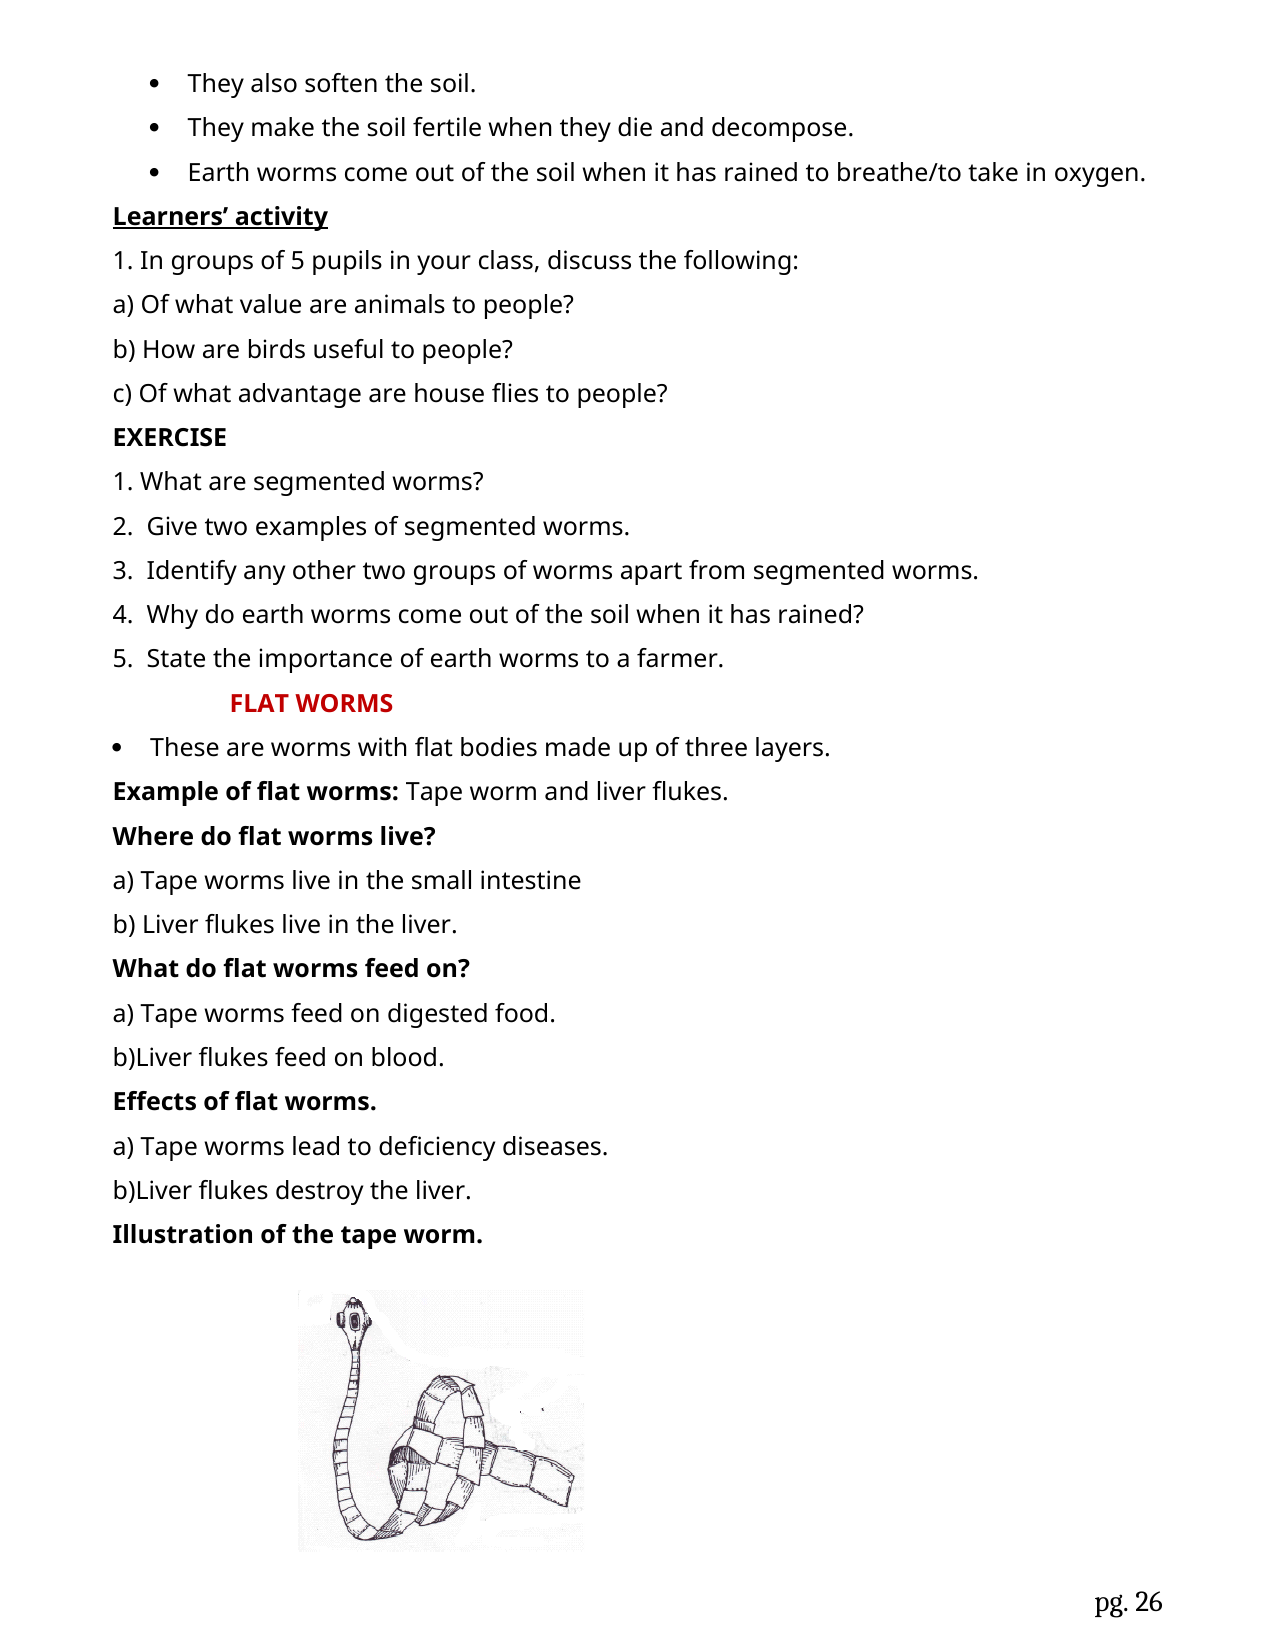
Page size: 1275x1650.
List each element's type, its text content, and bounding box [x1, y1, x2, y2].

text a) Tape worms lead to deficiency diseases. [112, 1128, 1162, 1162]
text Learners’ activity [112, 198, 1162, 232]
text b)Liver flukes destroy the liver. [112, 1172, 1162, 1206]
text 1. In groups of 5 pupils in your class, discuss the following: [112, 243, 1162, 277]
text Where do flat worms live? [112, 818, 1162, 852]
text b) How are birds useful to people? [112, 331, 1162, 365]
text c) Of what advantage are house flies to people? [112, 376, 1162, 409]
text a) Tape worms feed on digested food. [112, 995, 1162, 1029]
text 3. Identify any other two groups of worms apart from segmented worms. [112, 553, 1162, 587]
list They make the soil fertile when they die and decompose. [150, 110, 1162, 144]
text FLAT WORMS [112, 685, 1162, 719]
text 1. What are segmented worms? [112, 464, 1162, 498]
text What do flat worms feed on? [112, 951, 1162, 985]
picture [278, 1266, 585, 1552]
text a) Tape worms live in the small intestine [112, 862, 1162, 897]
text Illustration of the tape worm. [112, 1217, 1162, 1251]
text 4. Why do earth worms come out of the soil when it has rained? [112, 597, 1162, 631]
list They also soften the soil. [150, 66, 1162, 100]
text 5. State the importance of earth worms to a farmer. [112, 641, 1162, 675]
text Example of flat worms: Tape worm and liver flukes. [112, 774, 1162, 808]
text EXERCISE [112, 420, 1162, 454]
text 2. Give two examples of segmented worms. [112, 508, 1162, 542]
text b)Liver flukes feed on blood. [112, 1039, 1162, 1074]
list Earth worms come out of the soil when it has rained to breathe/to take in oxygen. [150, 154, 1162, 188]
text b) Liver flukes live in the liver. [112, 907, 1162, 941]
list These are worms with flat bodies made up of three layers. [112, 730, 1162, 764]
text a) Of what value are animals to people? [112, 287, 1162, 321]
text Effects of flat worms. [112, 1084, 1162, 1118]
